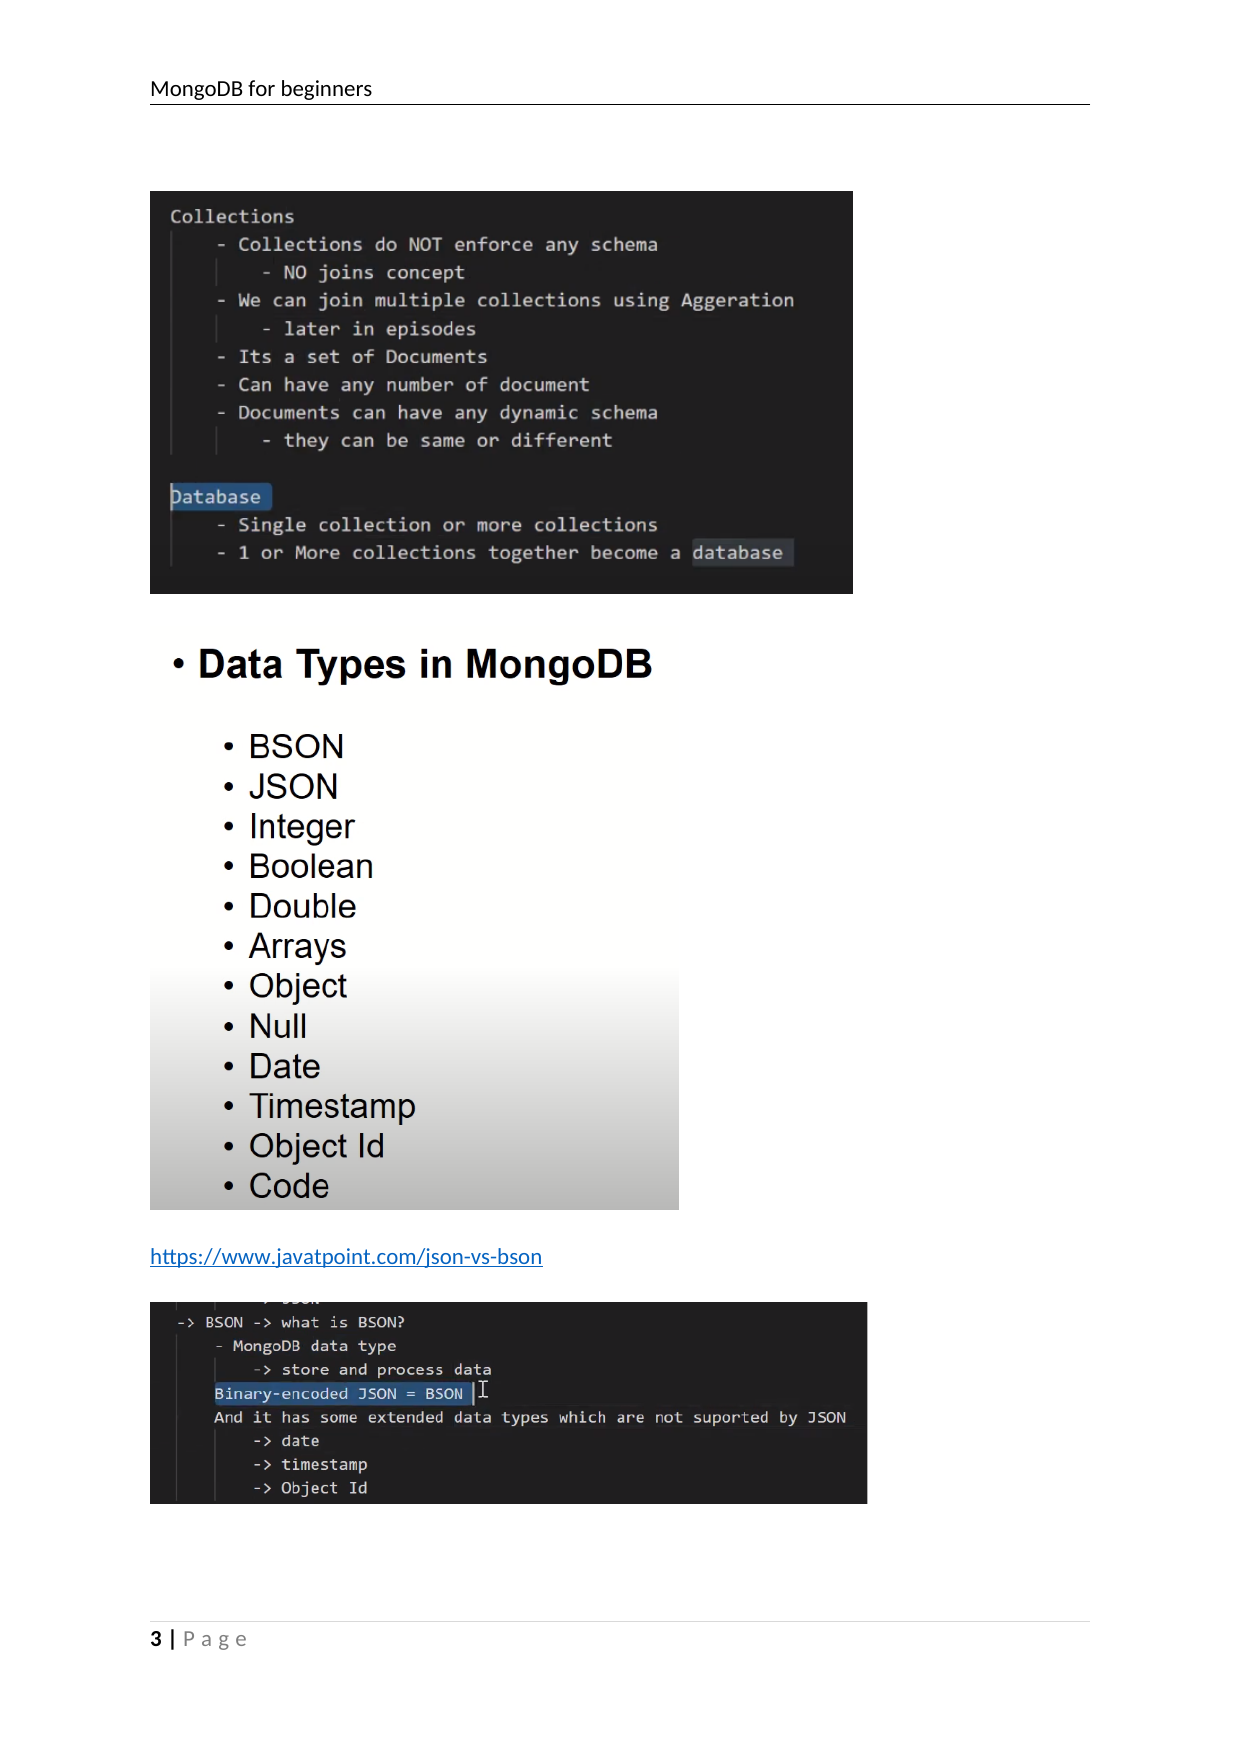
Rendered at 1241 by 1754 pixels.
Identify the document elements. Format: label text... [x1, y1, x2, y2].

text https://www.javatpoint.com/json-vs-bson [150, 1242, 1090, 1270]
picture [150, 1302, 868, 1504]
picture [150, 626, 679, 1210]
picture [150, 191, 853, 594]
